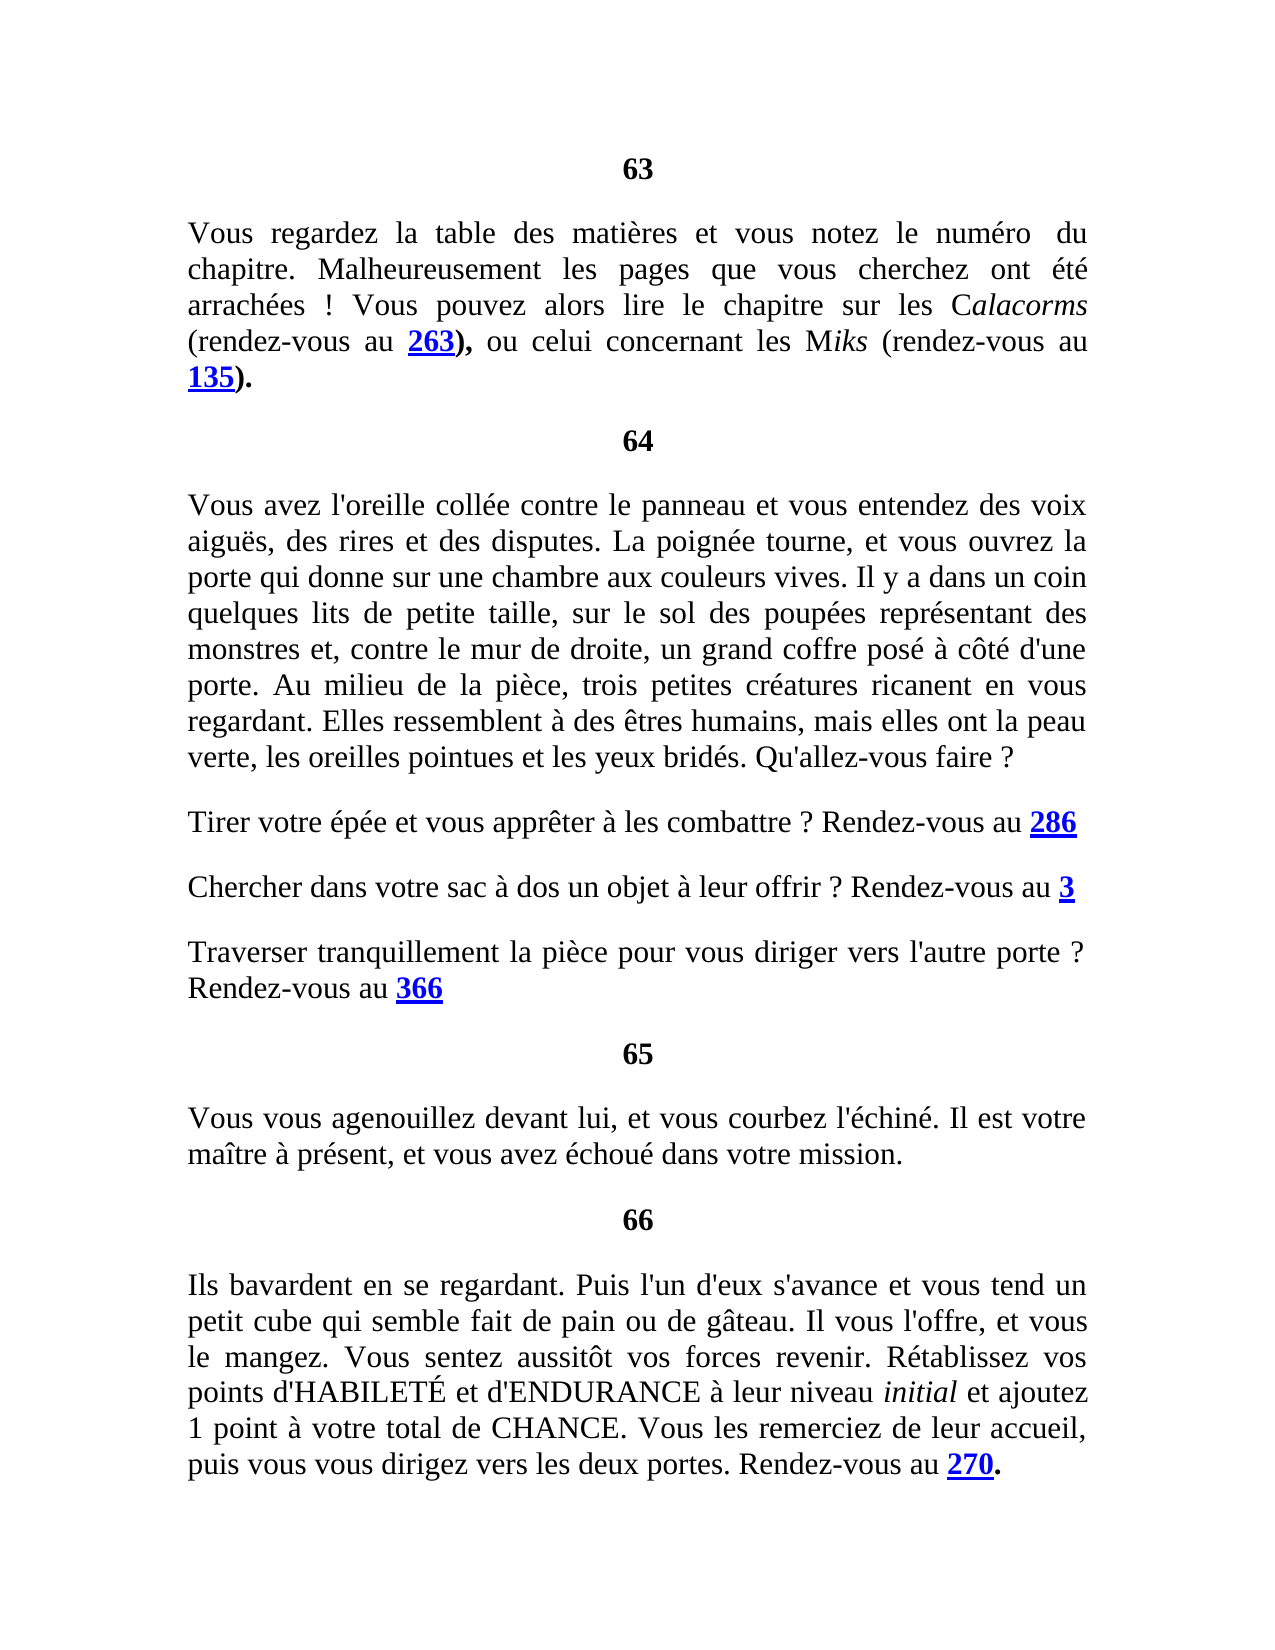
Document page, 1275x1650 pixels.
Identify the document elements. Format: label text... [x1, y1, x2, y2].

text Vous vous agenouillez devant lui, et vous courbez l'échiné. Il est votre maître à présent, et vous avez échoué dans votre mission. [187, 1099, 1087, 1171]
subtitle 64 [171, 422, 1105, 458]
text Vous regardez la table des matières et vous notez le numéro du chapitre. Malheureusement les pages que vous cherchez ont été arrachées ! Vous pouvez alors lire le chapitre sur les Calacorms (rendez-vous au 263), ou celui concernant les Miks (rendez-vous au 135). [187, 214, 1088, 394]
subtitle 63 [171, 150, 1105, 186]
text Vous avez l'oreille collée contre le panneau et vous entendez des voix aiguës, des rires et des disputes. La poignée tourne, et vous ouvrez la porte qui donne sur une chambre aux couleurs vives. Il y a dans un coin quelques lits de petite taille, sur le sol des poupées représentant des monstres et, contre le mur de droite, un grand coffre posé à côté d'une porte. Au milieu de la pièce, trois petites créatures ricanent en vous regardant. Elles ressemblent à des êtres humains, mais elles ont la peau verte, les oreilles pointues et les yeux bridés. Qu'allez-vous faire ? [187, 487, 1088, 774]
subtitle 65 [171, 1035, 1105, 1071]
text Ils bavardent en se regardant. Puis l'un d'eux s'avance et vous tend un petit cube qui semble fait de pain ou de gâteau. Il vous l'offre, et vous le mangez. Vous sentez aussitôt vos forces revenir. Rétablissez vos points d'HABILETÉ et d'ENDURANCE à leur niveau initial et ajoutez 1 point à votre total de CHANCE. Vous les remerciez de leur accueil, puis vous vous dirigez vers les deux portes. Rendez-vous au 270. [187, 1266, 1088, 1482]
text Traverser tranquillement la pièce pour vous diriger vers l'autre porte ? Rendez-vous au 366 [187, 933, 1087, 1005]
text Tirer votre épée et vous apprêter à les combattre ? Rendez-vous au 286 [187, 803, 1192, 839]
subtitle 66 [171, 1201, 1105, 1237]
text Chercher dans votre sac à dos un objet à leur offrir ? Rendez-vous au 3 [187, 868, 1192, 904]
